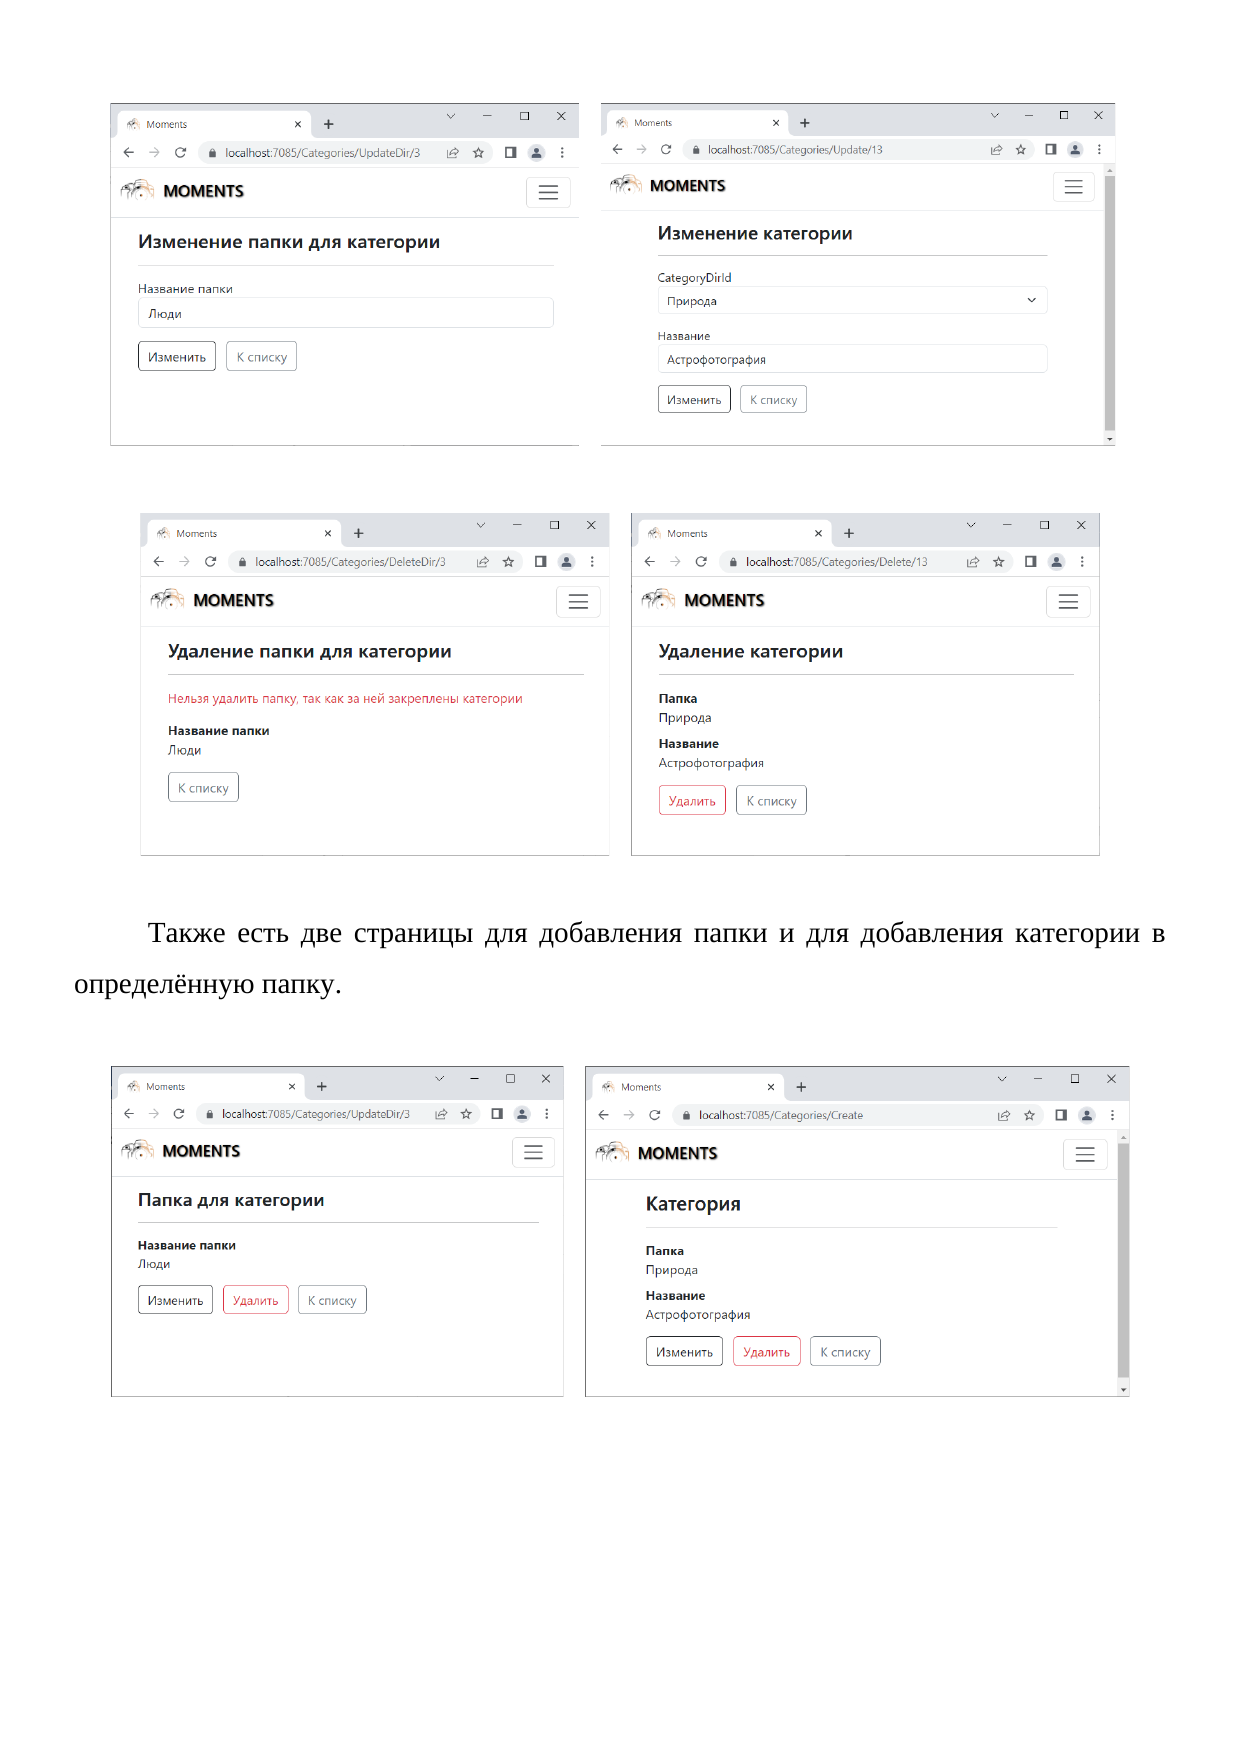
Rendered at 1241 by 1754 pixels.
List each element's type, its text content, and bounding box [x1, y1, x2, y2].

picture [140, 513, 610, 856]
picture [631, 513, 1100, 856]
picture [585, 1066, 1130, 1397]
text Также есть две страницы для добавления папки и для добавления категории в определённую папку. [74, 915, 1167, 999]
picture [111, 1066, 564, 1397]
picture [601, 103, 1116, 446]
picture [110, 103, 579, 446]
